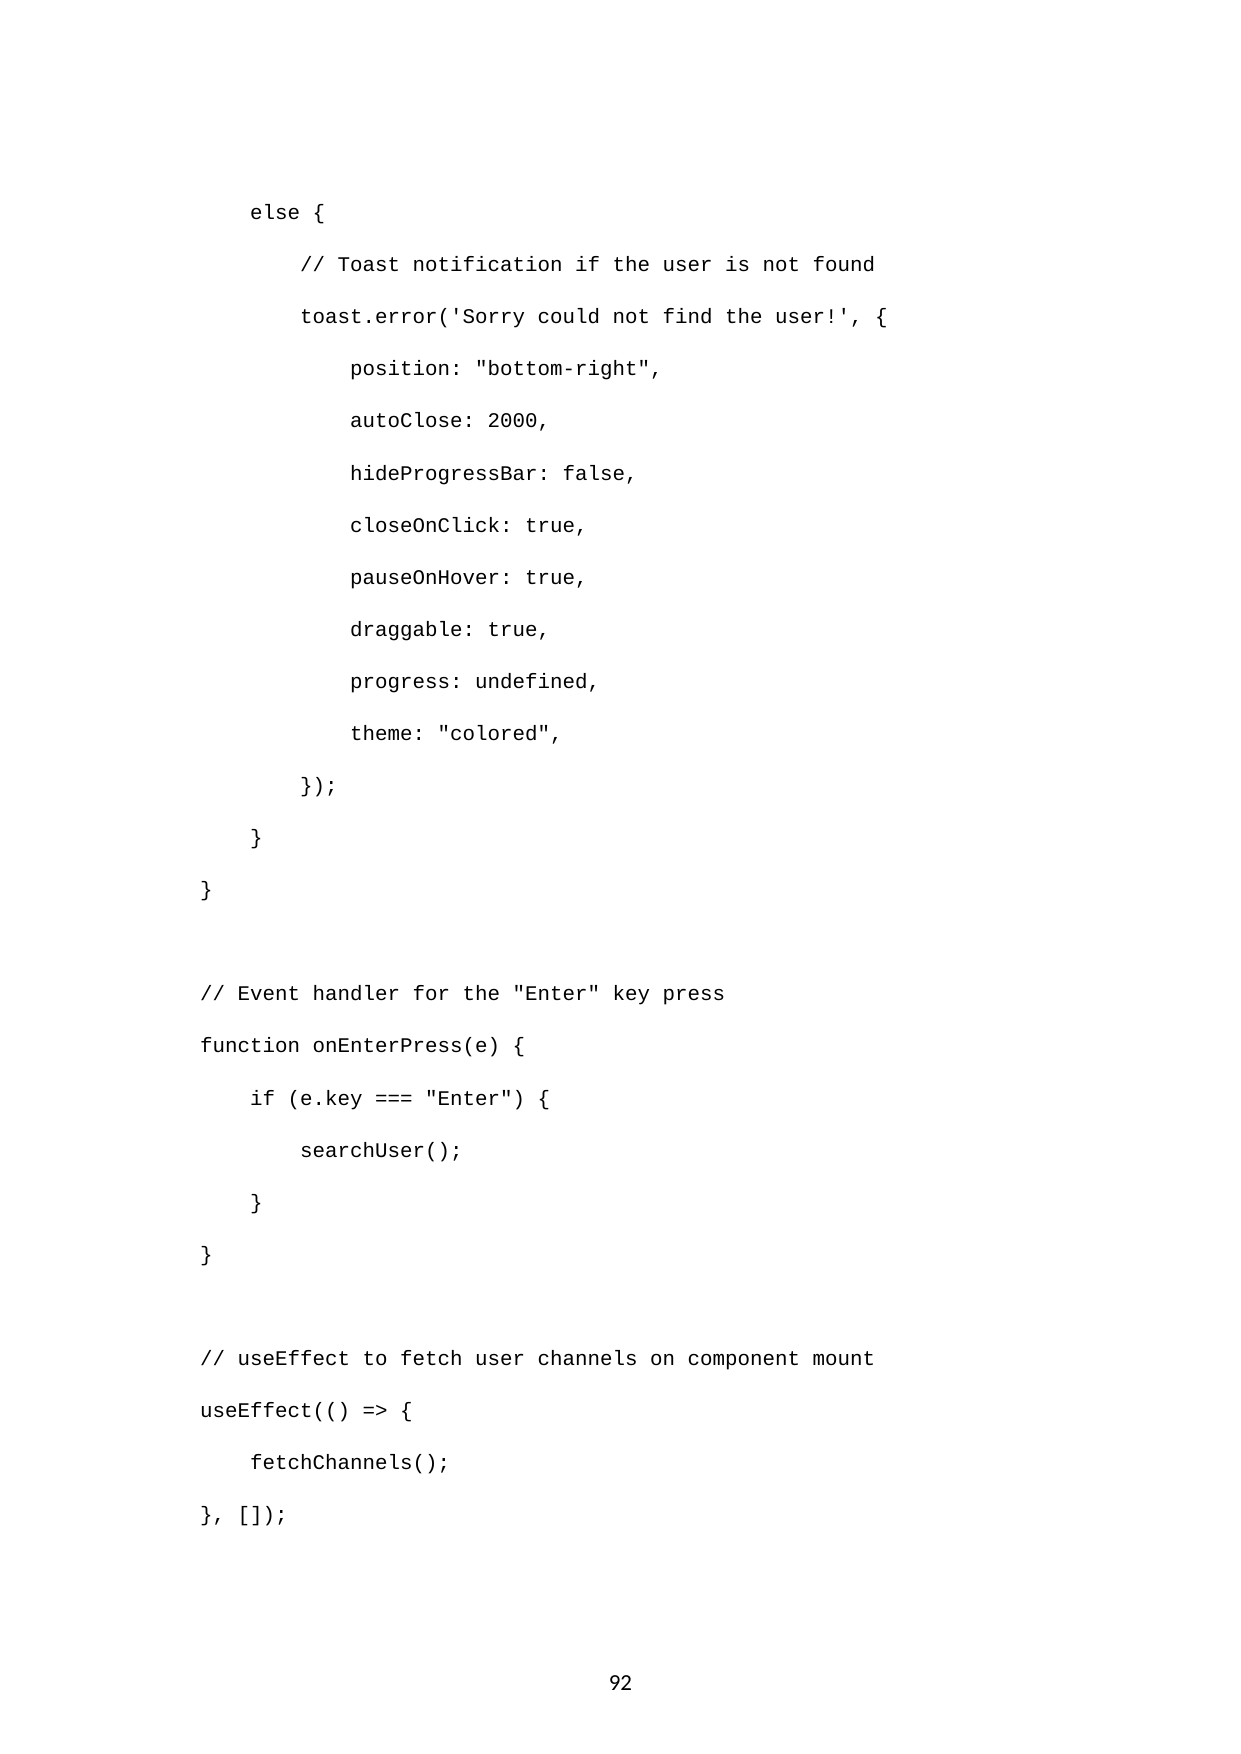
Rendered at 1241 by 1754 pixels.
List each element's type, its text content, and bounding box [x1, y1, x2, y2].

text // Event handler for the "Enter" key press [150, 983, 1090, 1007]
text // Toast notification if the user is not found [150, 254, 1090, 278]
text else { [150, 202, 1090, 226]
text closeOnClick: true, [150, 514, 1090, 538]
text hideProgressBar: false, [150, 462, 1090, 486]
text autoClose: 2000, [150, 410, 1090, 434]
text position: "bottom-right", [150, 358, 1090, 382]
text searchUser(); [150, 1139, 1090, 1163]
text if (e.key === "Enter") { [150, 1087, 1090, 1111]
text useEffect(() => { [150, 1400, 1090, 1424]
text }); [150, 775, 1090, 799]
text function onEnterPress(e) { [150, 1035, 1090, 1059]
text theme: "colored", [150, 723, 1090, 747]
text } [150, 1244, 1090, 1267]
text } [150, 827, 1090, 851]
text } [150, 879, 1090, 903]
text toast.error('Sorry could not find the user!', { [150, 306, 1090, 330]
text } [150, 1192, 1090, 1215]
text // useEffect to fetch user channels on component mount [150, 1348, 1090, 1372]
text fetchChannels(); [150, 1452, 1090, 1476]
text }, []); [150, 1504, 1090, 1528]
text draggable: true, [150, 619, 1090, 642]
text progress: undefined, [150, 671, 1090, 694]
text pauseOnHover: true, [150, 567, 1090, 590]
